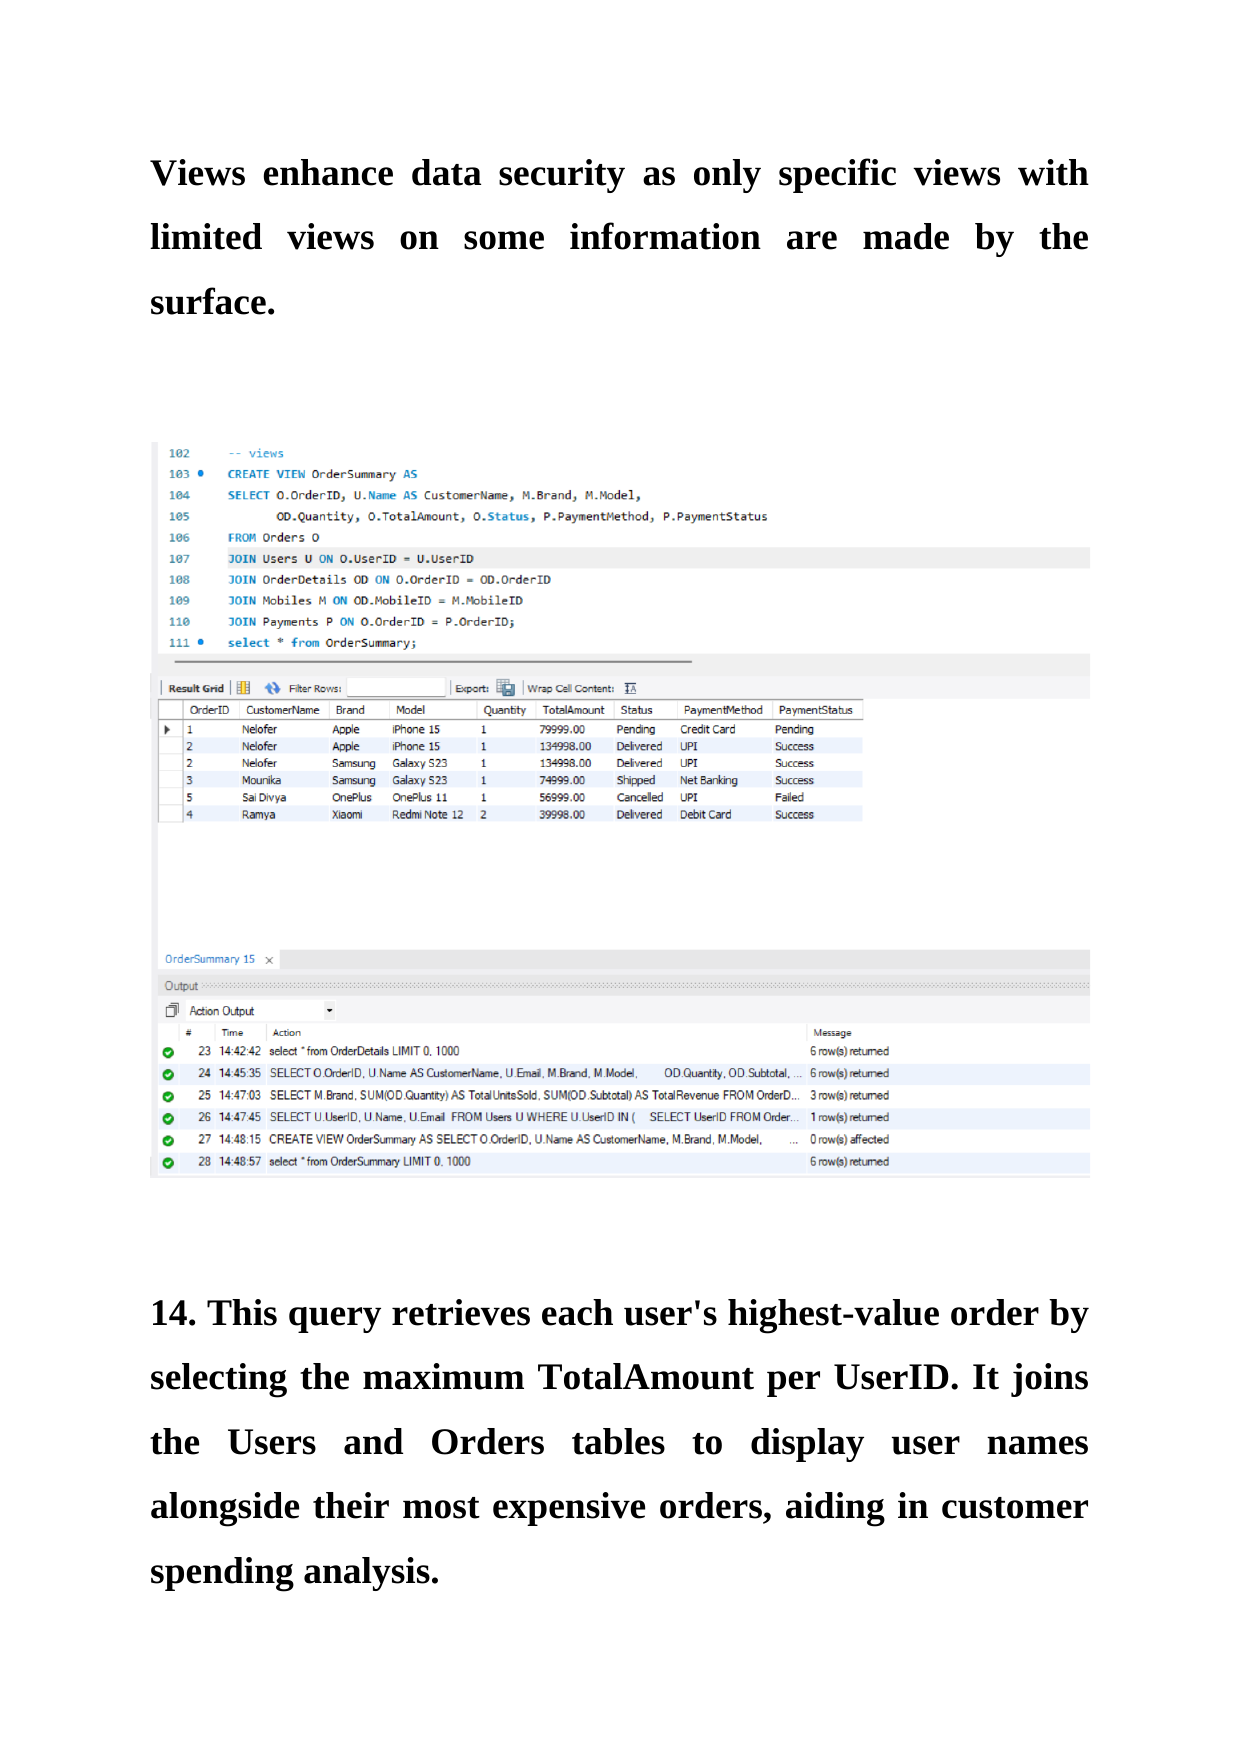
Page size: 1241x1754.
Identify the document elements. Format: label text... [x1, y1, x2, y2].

text 14. This query retrieves each user's highest-value order by selecting the maximum TotalAmount per UserID. It joins the Users and Orders tables to display user names alongside their most expensive orders, aiding in customer spending analysis. [150, 1290, 1090, 1592]
text Views enhance data security as only specific views with limited views on some information are made by the surface. [150, 150, 1090, 322]
picture [150, 442, 1091, 1178]
